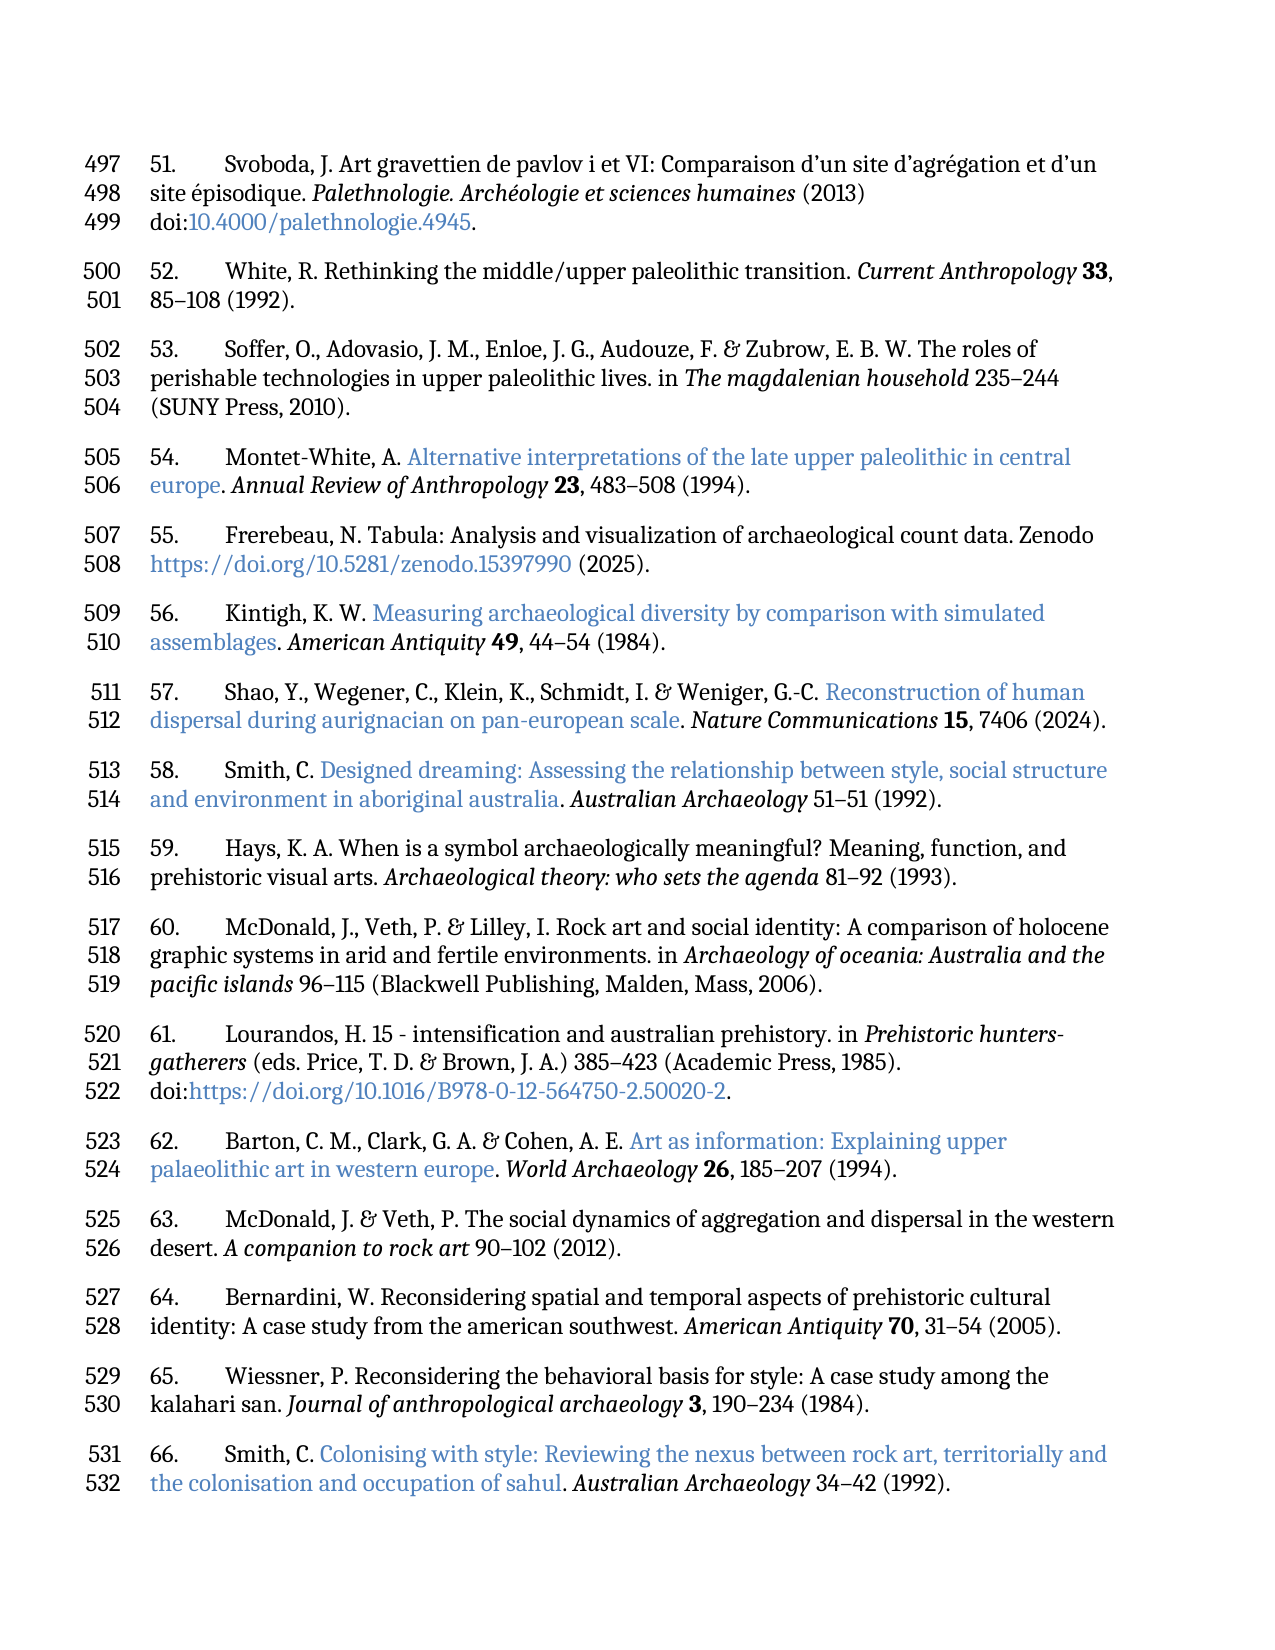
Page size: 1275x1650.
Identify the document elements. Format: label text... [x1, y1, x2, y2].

text 53. Soffer, O., Adovasio, J. M., Enloe, J. G., Audouze, F. & Zubrow, E. B. W. The roles of perishable technologies in upper paleolithic lives. in The magdalenian household 235–244 (SUNY Press, 2010). [150, 335, 1125, 422]
text 64. Bernardini, W. Reconsidering spatial and temporal aspects of prehistoric cultural identity: A case study from the american southwest. American Antiquity 70, 31–54 (2005). [150, 1283, 1125, 1341]
text 56. Kintigh, K. W. Measuring archaeological diversity by comparison with simulated assemblages. American Antiquity 49, 44–54 (1984). [150, 599, 1125, 657]
text 65. Wiessner, P. Reconsidering the behavioral basis for style: A case study among the kalahari san. Journal of anthropological archaeology 3, 190–234 (1984). [150, 1362, 1125, 1419]
text 62. Barton, C. M., Clark, G. A. & Cohen, A. E. Art as information: Explaining upper palaeolithic art in western europe. World Archaeology 26, 185–207 (1994). [150, 1127, 1125, 1184]
text 51. Svoboda, J. Art gravettien de pavlov i et VI: Comparaison d’un site d’agrégation et d’un site épisodique. Palethnologie. Archéologie et sciences humaines (2013) doi:10.4000/palethnologie.4945. [150, 150, 1125, 236]
text 61. Lourandos, H. 15 - intensification and australian prehistory. in Prehistoric hunters-gatherers (eds. Price, T. D. & Brown, J. A.) 385–423 (Academic Press, 1985). doi:https://doi.org/10.1016/B978-0-12-564750-2.50020-2. [150, 1019, 1125, 1106]
text 55. Frerebeau, N. Tabula: Analysis and visualization of archaeological count data. Zenodo https://doi.org/10.5281/zenodo.15397990 (2025). [150, 521, 1125, 578]
text 60. McDonald, J., Veth, P. & Lilley, I. Rock art and social identity: A comparison of holocene graphic systems in arid and fertile environments. in Archaeology of oceania: Australia and the pacific islands 96–115 (Blackwell Publishing, Malden, Mass, 2006). [150, 912, 1125, 999]
text 52. White, R. Rethinking the middle/upper paleolithic transition. Current Anthropology 33, 85–108 (1992). [150, 257, 1125, 314]
text 54. Montet-White, A. Alternative interpretations of the late upper paleolithic in central europe. Annual Review of Anthropology 23, 483–508 (1994). [150, 442, 1125, 500]
text 63. McDonald, J. & Veth, P. The social dynamics of aggregation and dispersal in the western desert. A companion to rock art 90–102 (2012). [150, 1205, 1125, 1262]
text 57. Shao, Y., Wegener, C., Klein, K., Schmidt, I. & Weniger, G.-C. Reconstruction of human dispersal during aurignacian on pan-european scale. Nature Communications 15, 7406 (2024). [150, 677, 1125, 735]
text 66. Smith, C. Colonising with style: Reviewing the nexus between rock art, territorially and the colonisation and occupation of sahul. Australian Archaeology 34–42 (1992). [150, 1440, 1125, 1497]
text 58. Smith, C. Designed dreaming: Assessing the relationship between style, social structure and environment in aboriginal australia. Australian Archaeology 51–51 (1992). [150, 756, 1125, 813]
text 59. Hays, K. A. When is a symbol archaeologically meaningful? Meaning, function, and prehistoric visual arts. Archaeological theory: who sets the agenda 81–92 (1993). [150, 834, 1125, 892]
